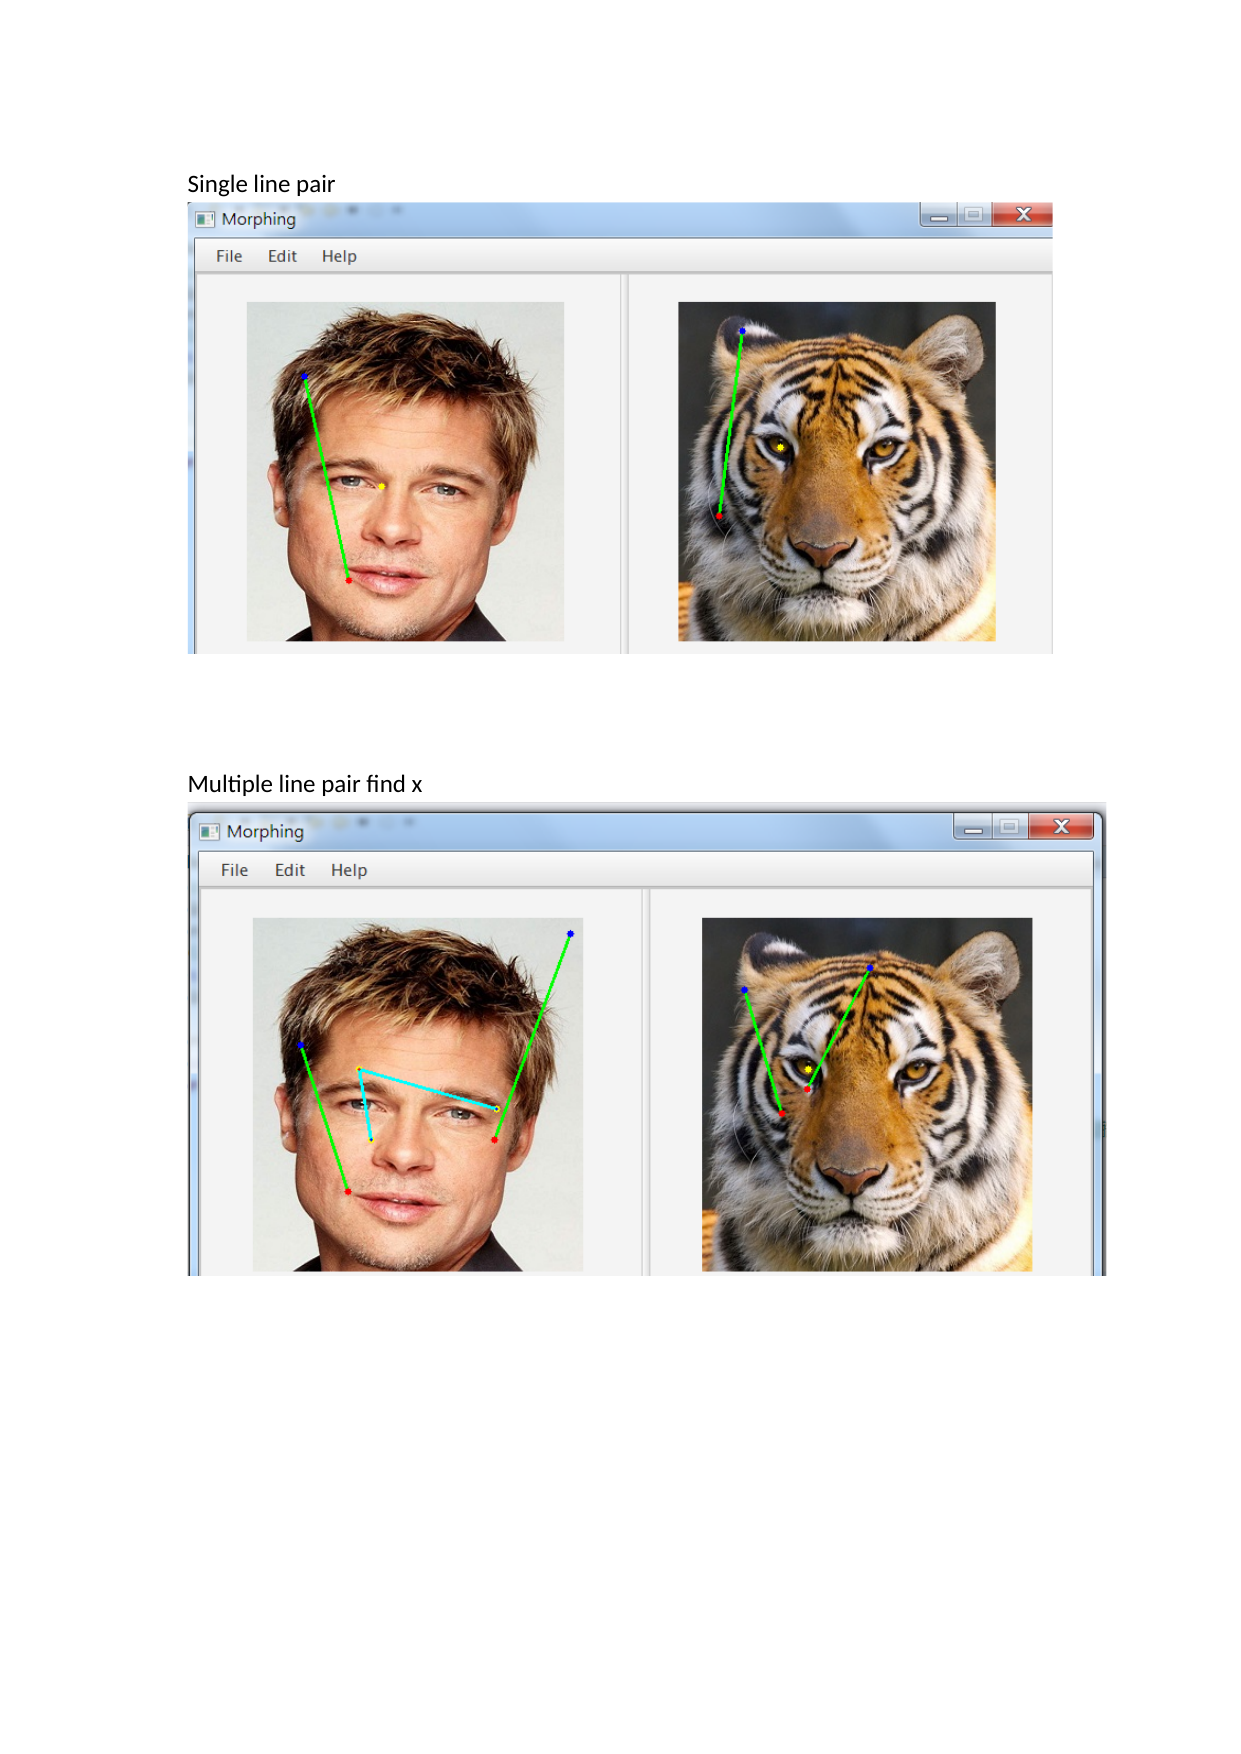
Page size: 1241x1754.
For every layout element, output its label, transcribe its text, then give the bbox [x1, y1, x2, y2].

text Single line pair [187, 164, 1053, 202]
picture [187, 202, 1053, 654]
text Multiple line pair find x [187, 764, 1053, 802]
picture [187, 802, 1107, 1276]
